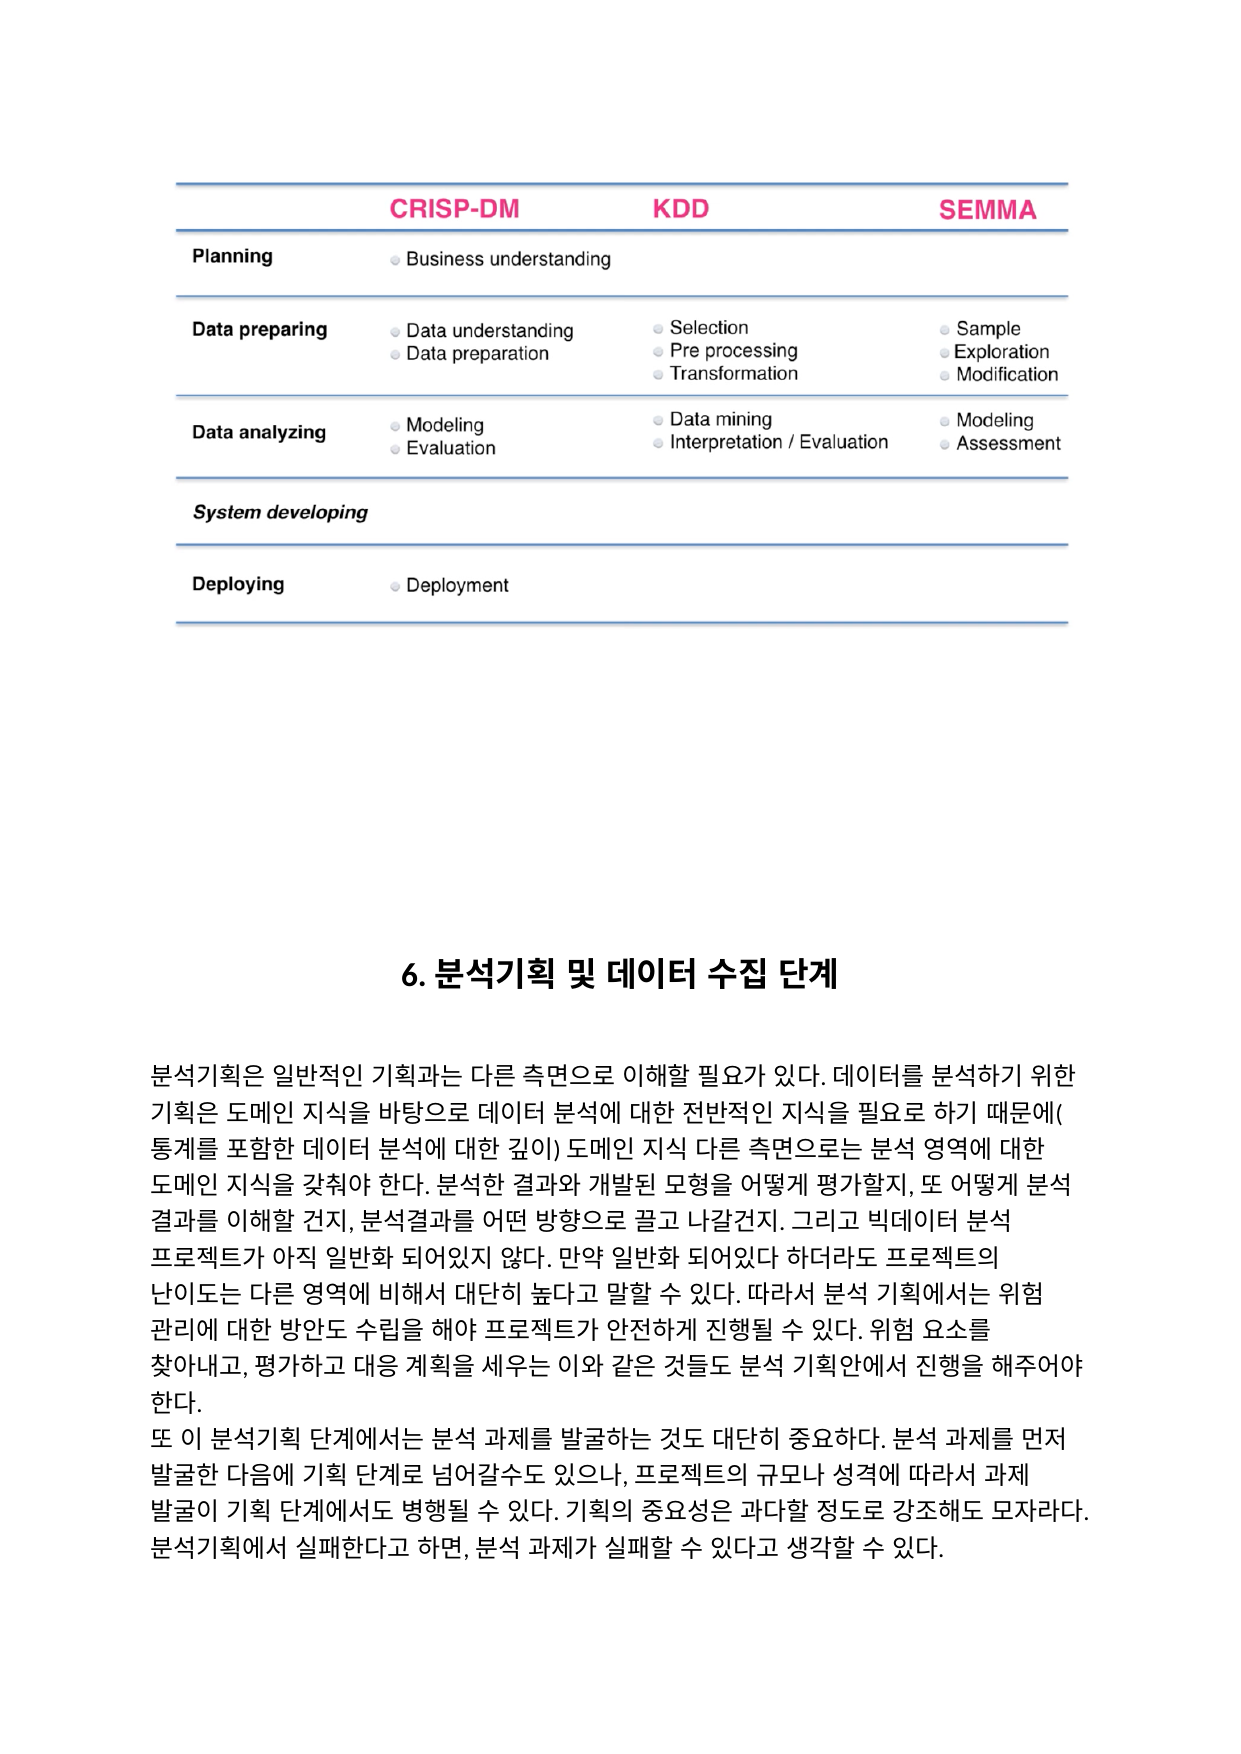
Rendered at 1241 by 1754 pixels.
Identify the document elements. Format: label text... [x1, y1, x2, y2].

text 6. 분석기획 및 데이터 수집 단계 [150, 947, 1090, 996]
text 분석기획은 일반적인 기획과는 다른 측면으로 이해할 필요가 있다. 데이터를 분석하기 위한 기획은 도메인 지식을 바탕으로 데이터 분석에 대한 전반적인 지식을 필요로 하기 때문에(통계를 포함한 데이터 분석에 대한 깊이) 도메인 지식 다른 측면으로는 분석 영역에 대한 도메인 지식을 갖춰야 한다. 분석한 결과와 개발된 모형을 어떻게 평가할지, 또 어떻게 분석 결과를 이해할 건지, 분석결과를 어떤 방향으로 끌고 나갈건지. 그리고 빅데이터 분석 프로젝트가 아직 일반화 되어있지 않다. 만약 일반화 되어있다 하더라도 프로젝트의 난이도는 다른 영역에 비해서 대단히 높다고 말할 수 있다. 따라서 분석 기획에서는 위험 관리에 대한 방안도 수립을 해야 프로젝트가 안전하게 진행될 수 있다. 위험 요소를 찾아내고, 평가하고 대응 계획을 세우는 이와 같은 것들도 분석 기획안에서 진행을 해주어야 한다. [150, 1057, 1090, 1419]
picture [150, 150, 1090, 643]
text 또 이 분석기획 단계에서는 분석 과제를 발굴하는 것도 대단히 중요하다. 분석 과제를 먼저 발굴한 다음에 기획 단계로 넘어갈수도 있으나, 프로젝트의 규모나 성격에 따라서 과제 발굴이 기획 단계에서도 병행될 수 있다. 기획의 중요성은 과다할 정도로 강조해도 모자라다. 분석기획에서 실패한다고 하면, 분석 과제가 실패할 수 있다고 생각할 수 있다. [150, 1419, 1090, 1564]
